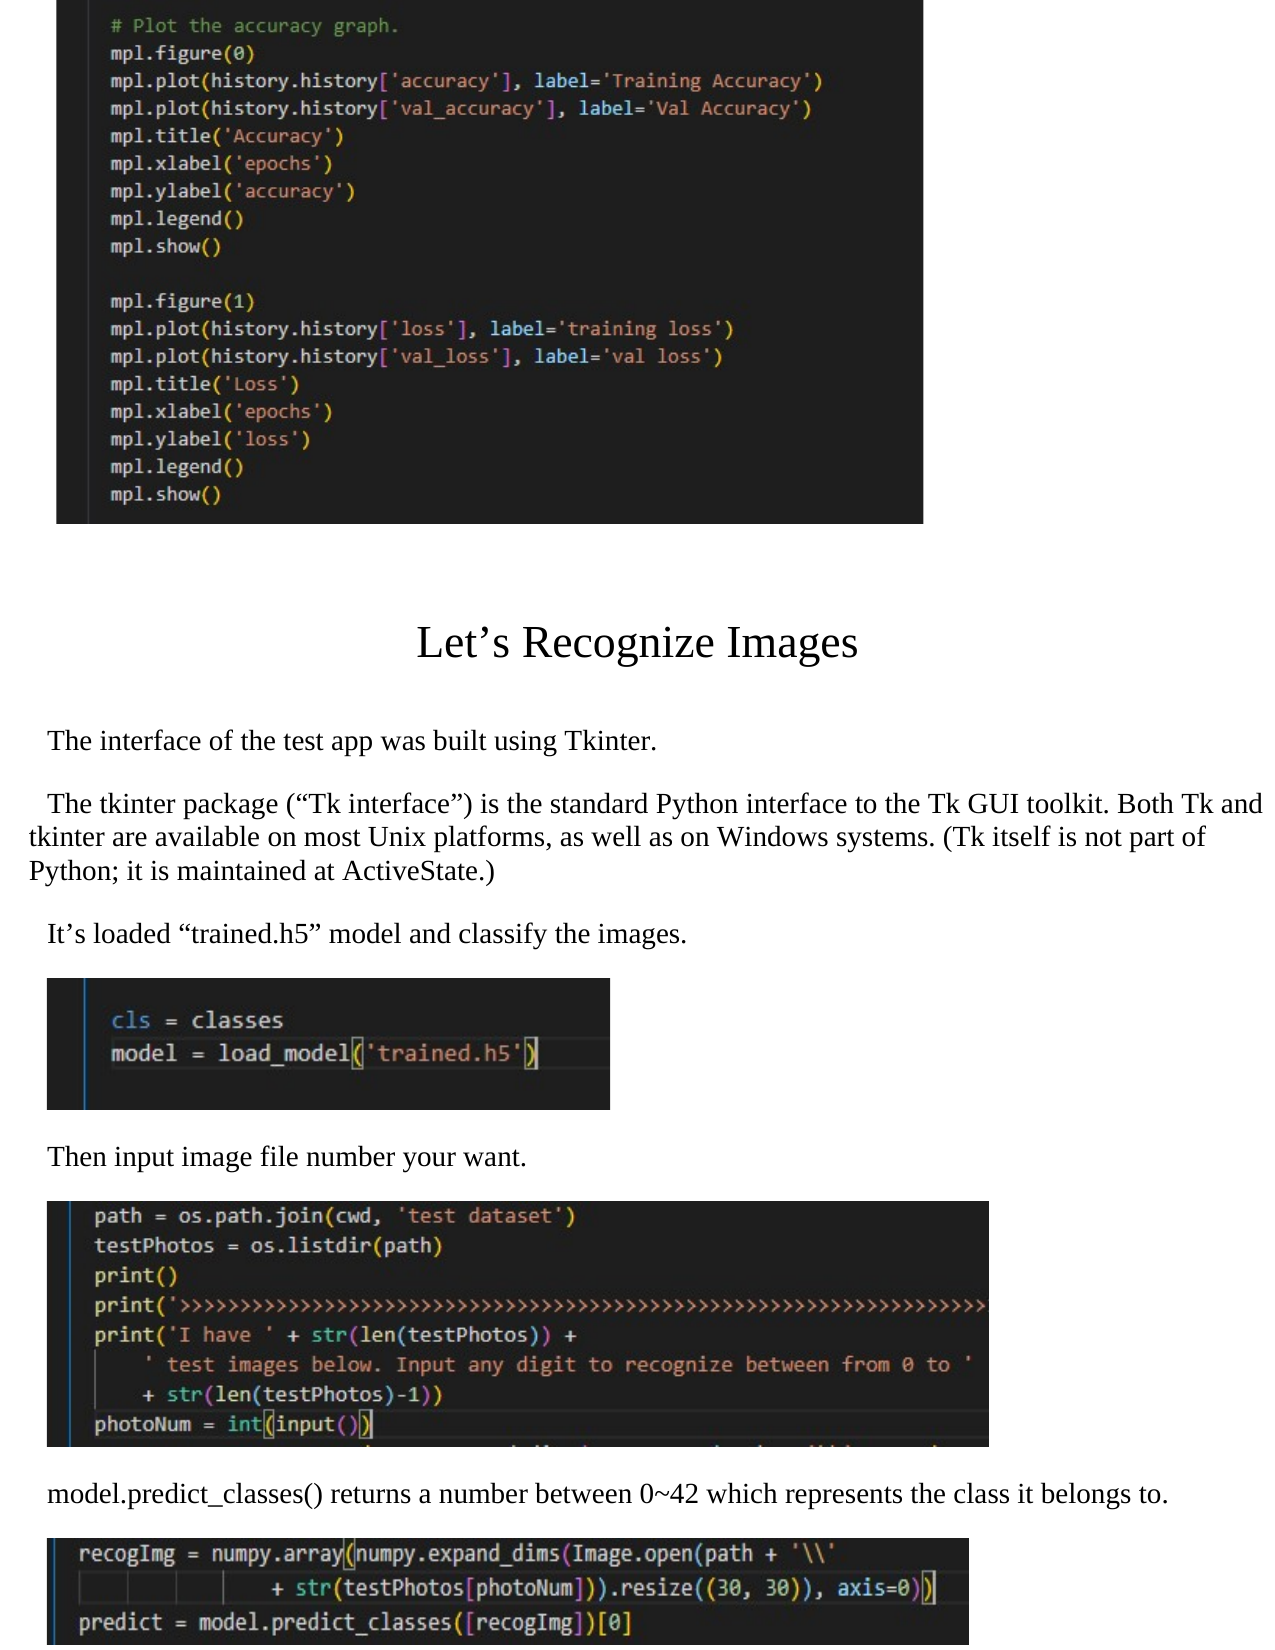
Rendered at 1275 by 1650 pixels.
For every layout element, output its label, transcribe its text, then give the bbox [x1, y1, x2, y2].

picture [46, 978, 611, 1110]
picture [56, 0, 924, 524]
picture [46, 1201, 989, 1447]
text model.predict_classes() returns a number between 0~42 which represents the class it belongs to. [28, 1476, 1275, 1509]
text The interface of the test app was built using Tkinter. [28, 723, 1275, 757]
text Let’s Recognize Images [0, 615, 1275, 668]
picture [46, 1538, 969, 1645]
text Then input image file number your want. [28, 1139, 1275, 1172]
text The tkinter package (“Tk interface”) is the standard Python interface to the Tk GUI toolkit. Both Tk and tkinter are available on most Unix platforms, as well as on Windows systems. (Tk itself is not part of Python; it is maintained at ActiveState.) [28, 786, 1275, 887]
text It’s loaded “trained.h5” model and classify the images. [28, 916, 1275, 949]
